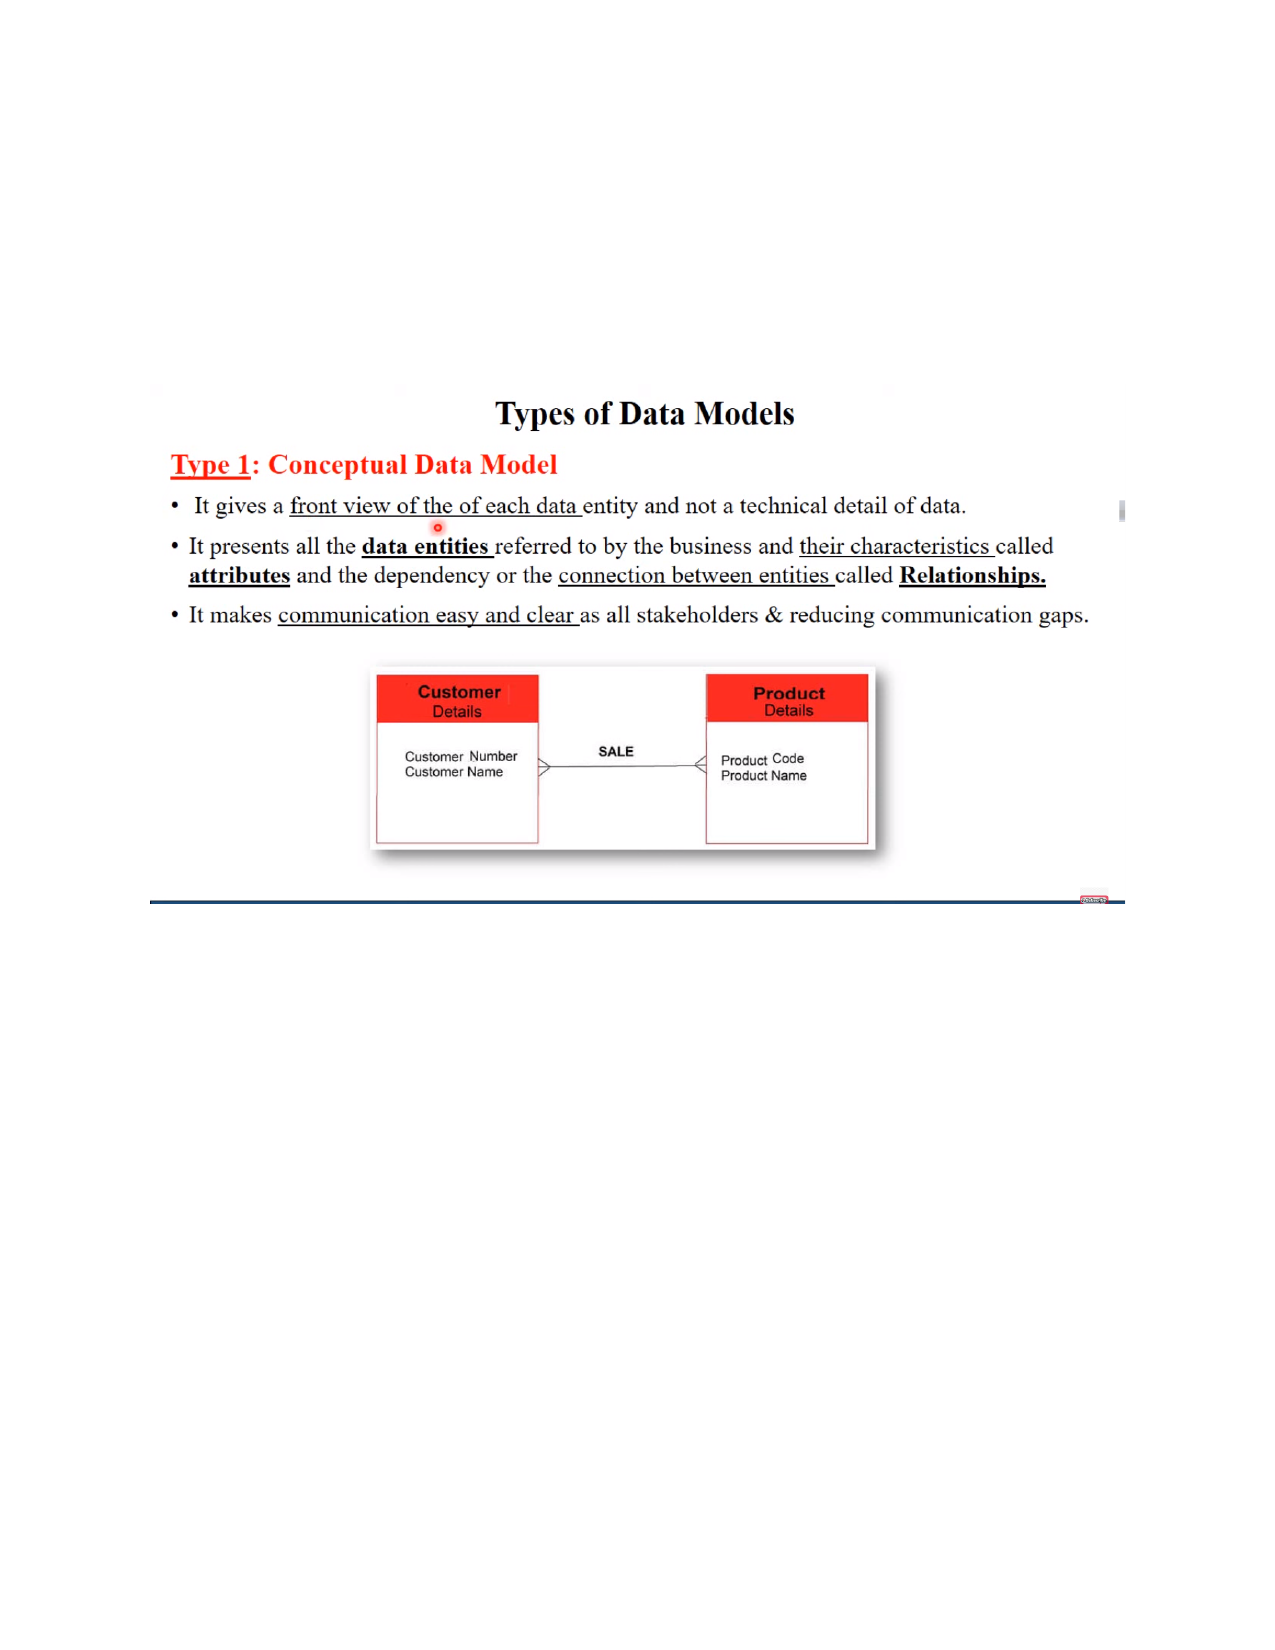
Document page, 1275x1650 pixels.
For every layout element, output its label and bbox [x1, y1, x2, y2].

picture [150, 384, 1125, 904]
